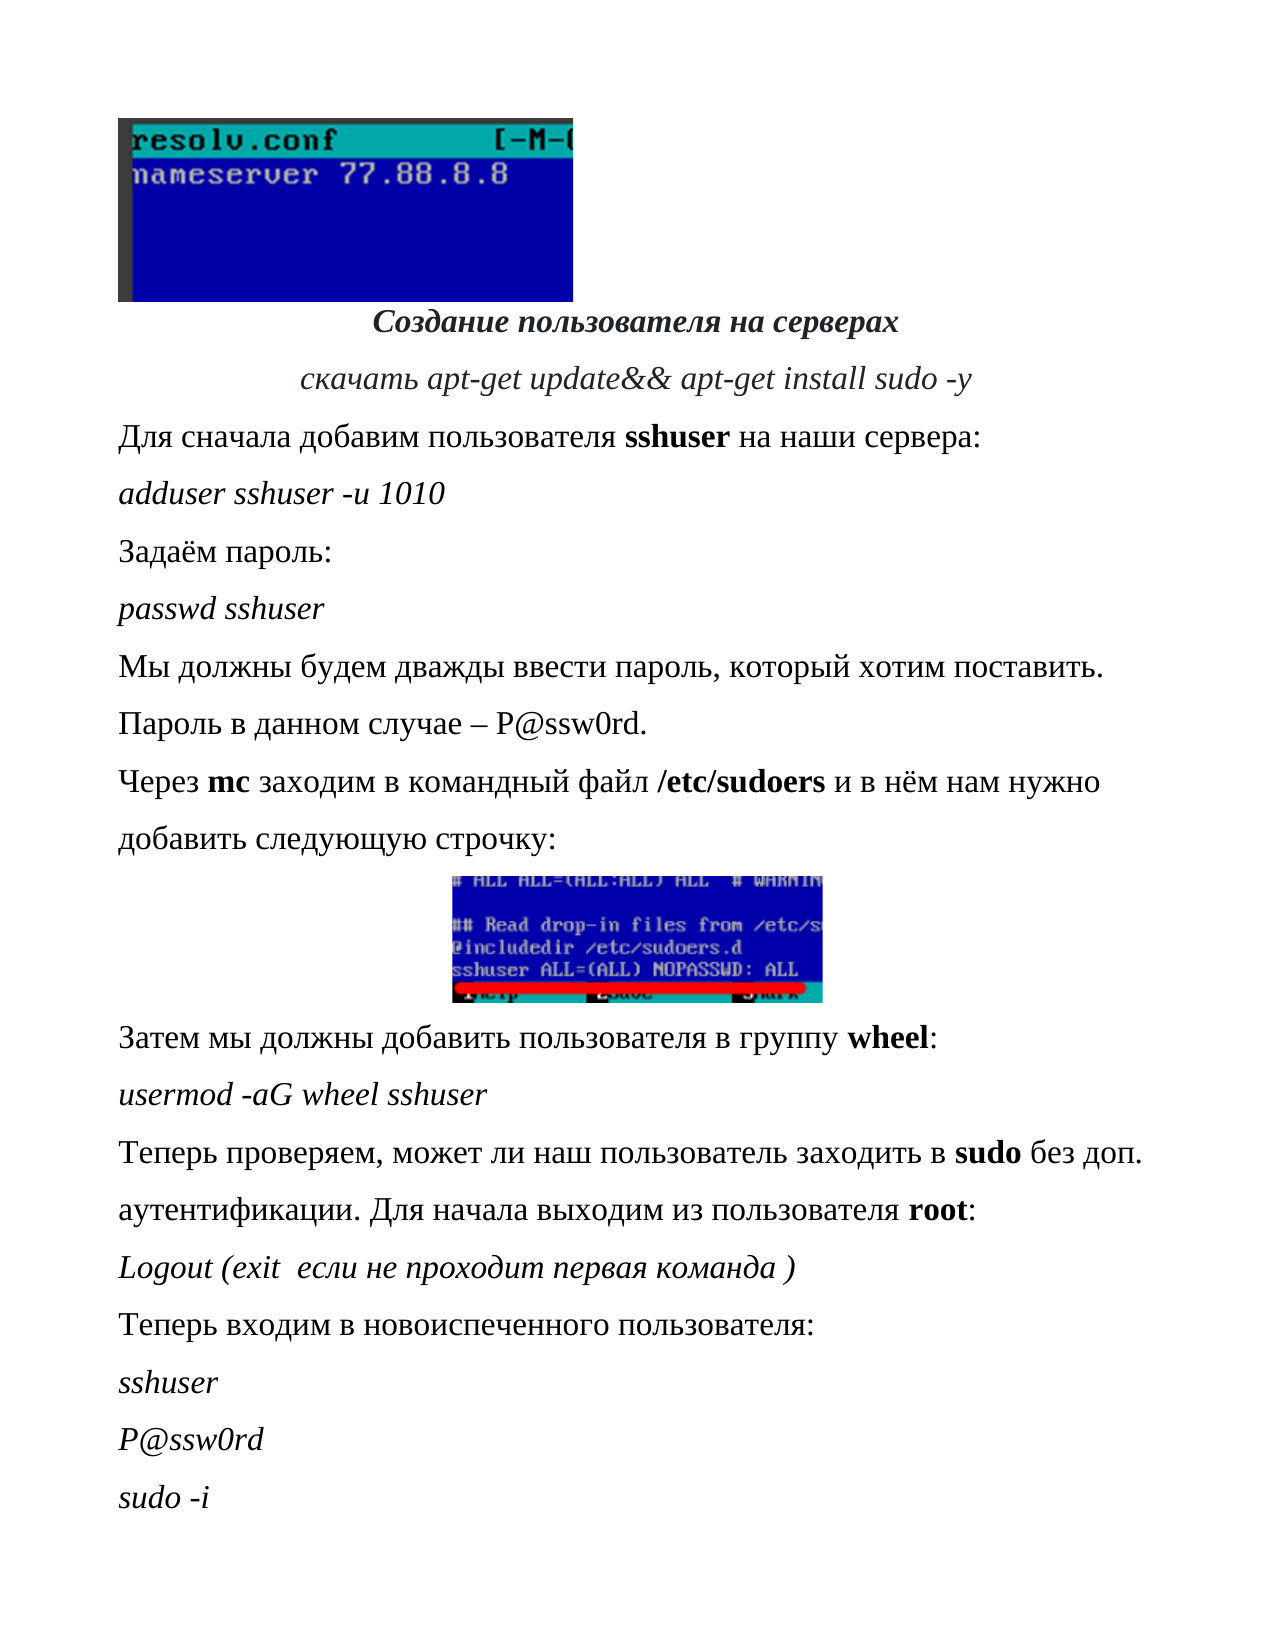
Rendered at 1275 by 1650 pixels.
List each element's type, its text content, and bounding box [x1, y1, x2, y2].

text sshuser [118, 1362, 1157, 1400]
text Через mc заходим в командный файл /etc/sudoers и в нём нам нужно добавить следующую строчку: [118, 761, 1157, 857]
text usermod -aG wheel sshuser [118, 1074, 1157, 1113]
picture [452, 876, 823, 1003]
text Задаём пароль: [118, 531, 1157, 569]
text Мы должны будем дважды ввести пароль, который хотим поставить. Пароль в данном случае – P@ssw0rd. [118, 646, 1157, 742]
text passwd sshuser [118, 589, 1157, 627]
text Создание пользователя на серверах [118, 301, 1157, 339]
text P@ssw0rd [118, 1419, 1157, 1458]
text Logout (exit если не проходит первая команда ) [118, 1247, 1157, 1285]
text скачать apt-get update&& apt-get install sudo -y [118, 359, 1157, 397]
text Теперь входим в новоиспеченного пользователя: [118, 1304, 1157, 1343]
text adduser sshuser -u 1010 [118, 474, 1157, 512]
text Для сначала добавим пользователя sshuser на наши сервера: [118, 416, 1157, 454]
text Теперь проверяем, может ли наш пользователь заходить в sudo без доп. аутентификации. Для начала выходим из пользователя root: [118, 1132, 1157, 1228]
text sudo -i [118, 1477, 1157, 1515]
picture [118, 118, 574, 302]
text Затем мы должны добавить пользователя в группу wheel: [118, 1017, 1157, 1055]
